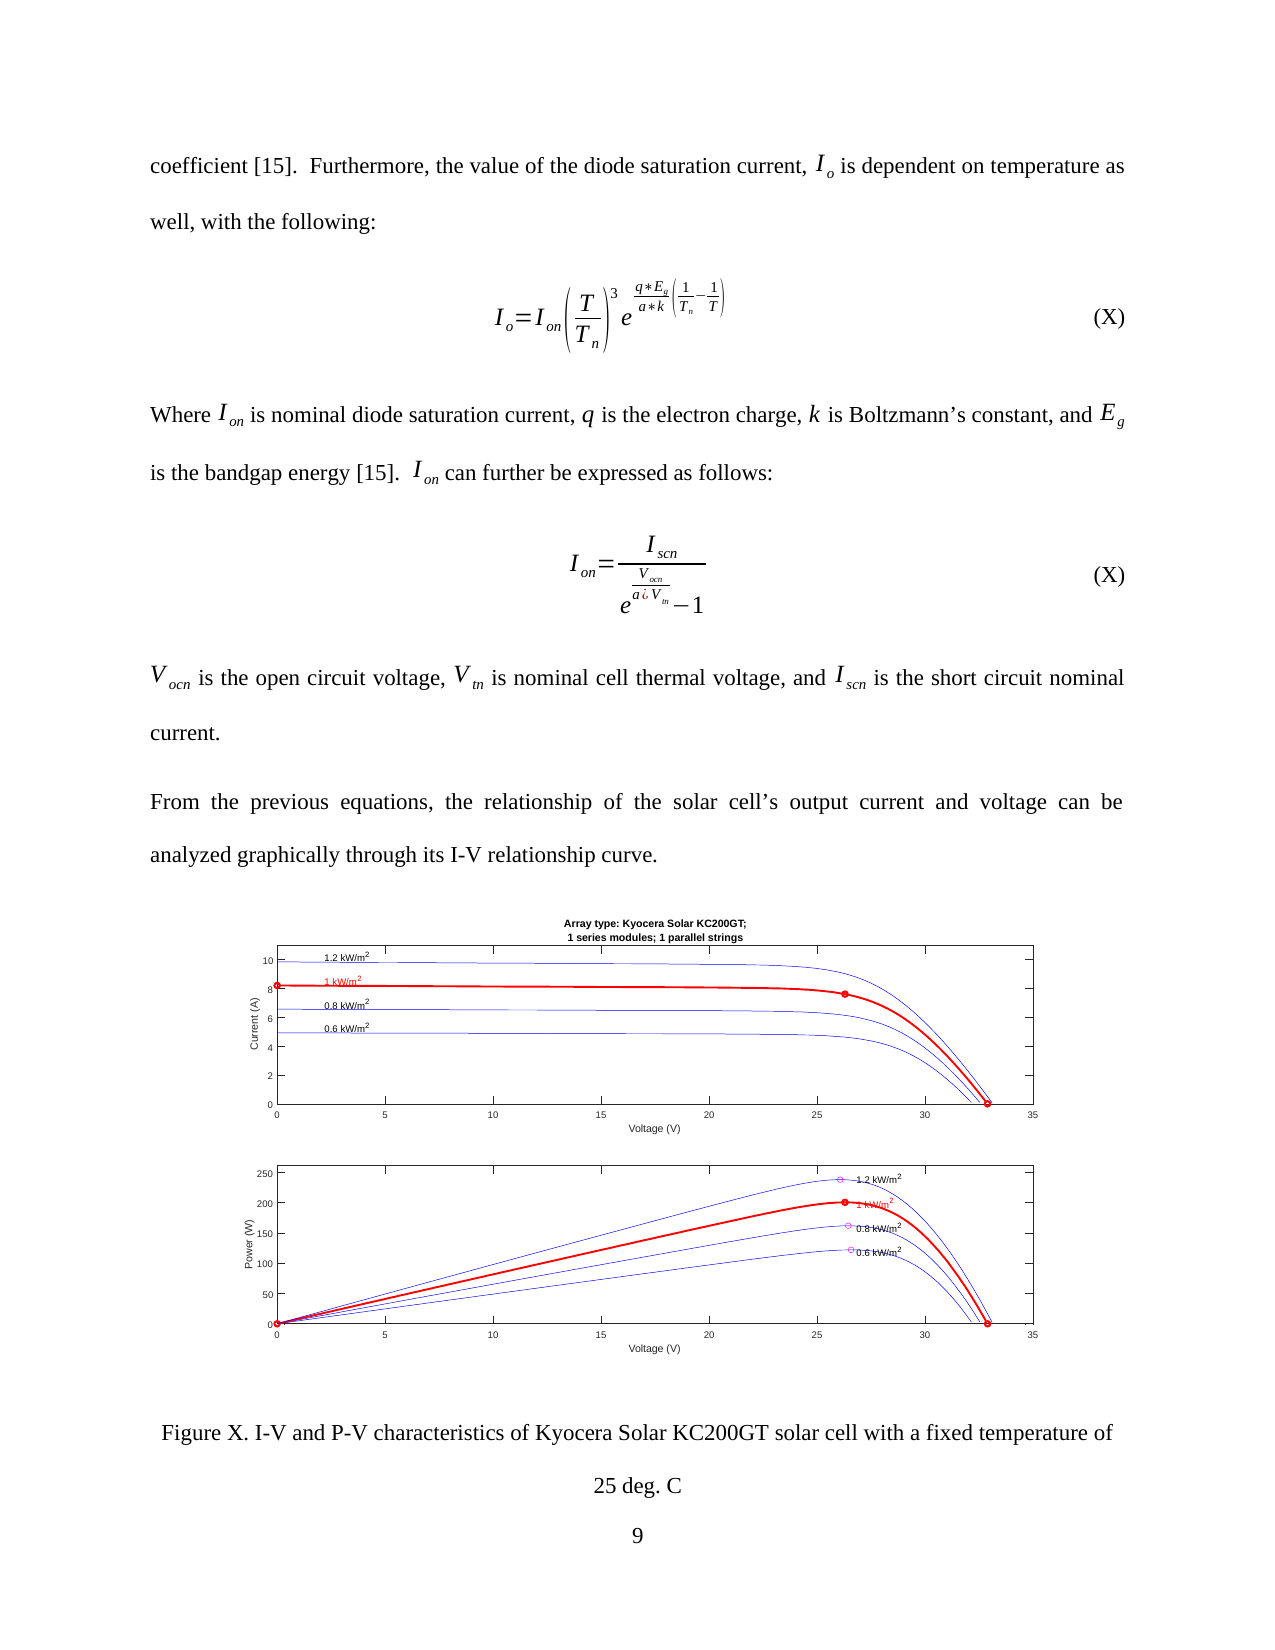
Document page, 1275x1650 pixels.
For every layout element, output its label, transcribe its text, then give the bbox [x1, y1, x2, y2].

text is the open circuit voltage, is nominal cell thermal voltage, and is the short circuit nominal current. [150, 661, 1125, 745]
text Where is nominal diode saturation current, is the electron charge, is Boltzmann’s constant, and is the bandgap energy [15]. can further be expressed as follows: [150, 398, 1125, 487]
text (X) [150, 277, 1125, 355]
text From the previous equations, the relationship of the solar cell’s output current and voltage can be analyzed graphically through its I-V relationship curve. [150, 788, 1125, 867]
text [150, 150, 1125, 234]
text (X) [150, 531, 1125, 618]
text Figure X. I-V and P-V characteristics of Kyocera Solar KC200GT solar cell with a fixed temperature of 25 deg. C [150, 1419, 1125, 1498]
